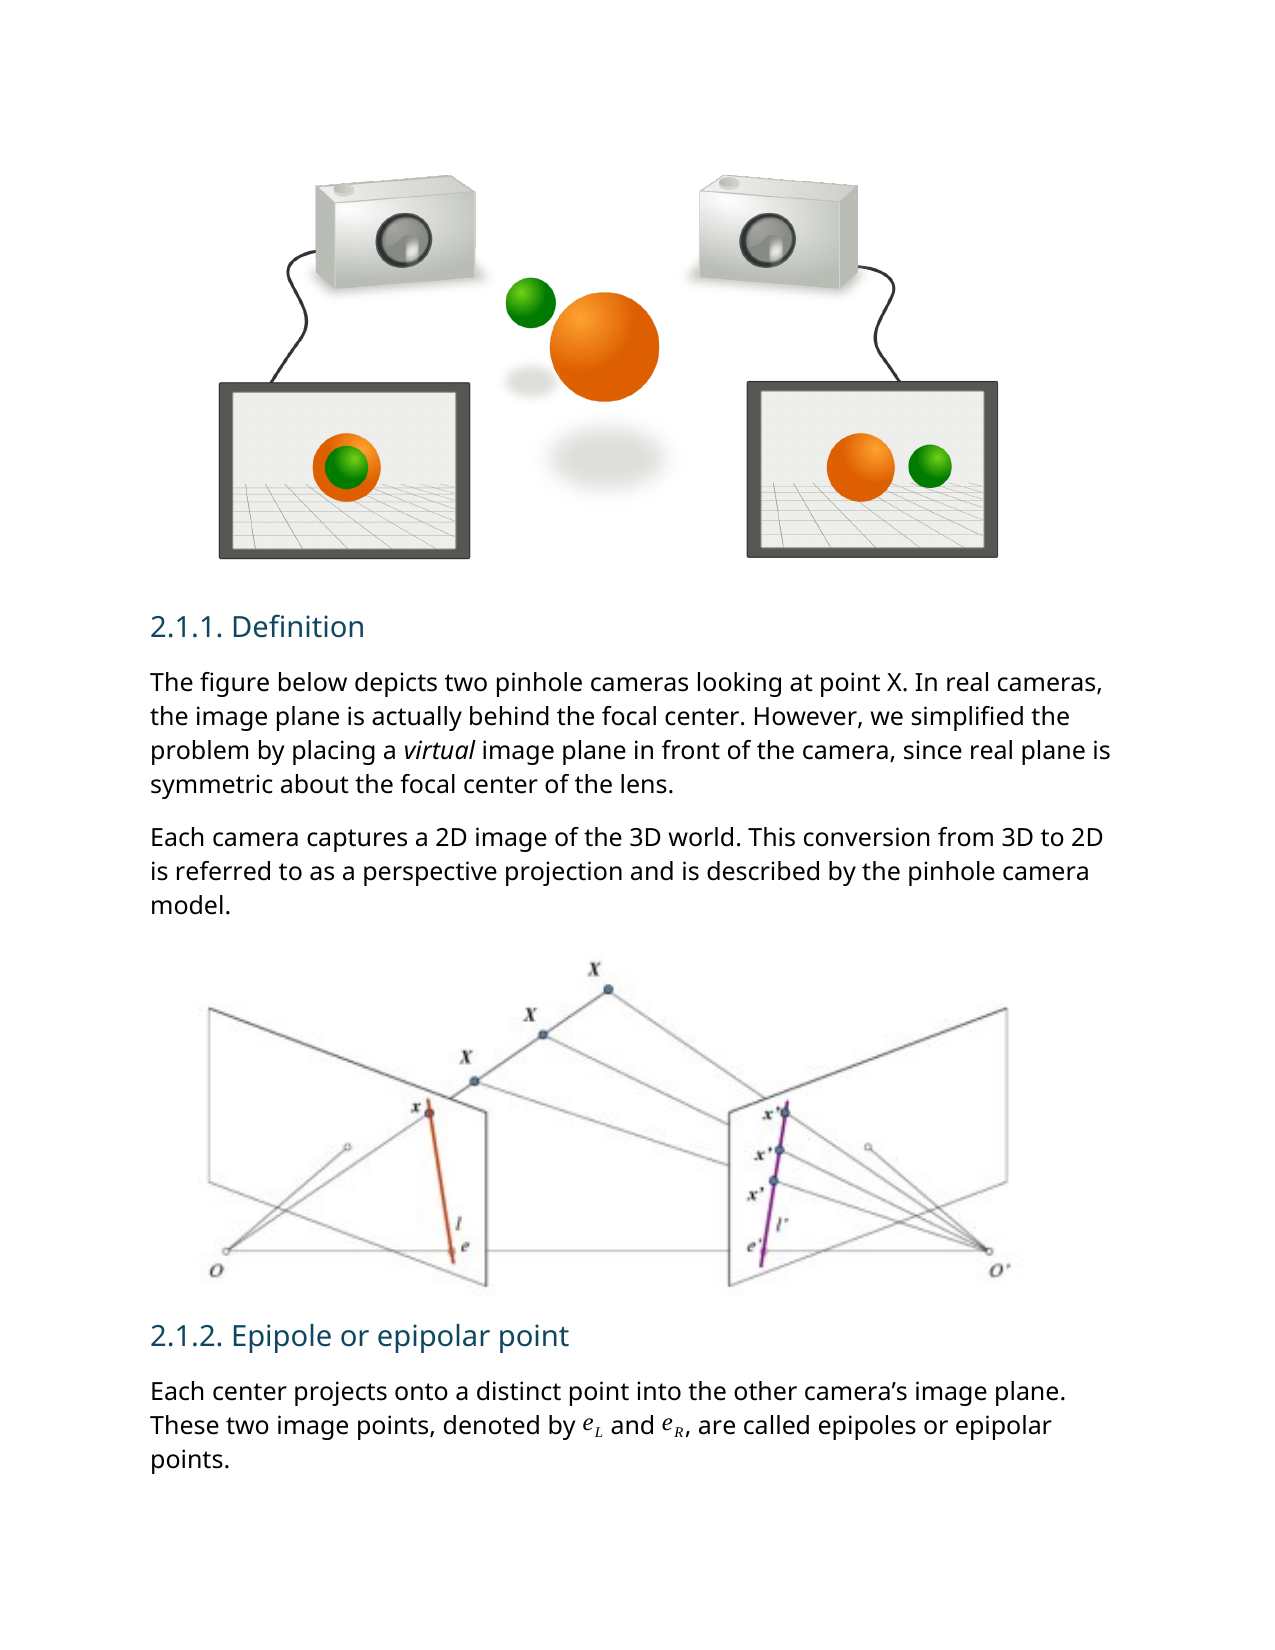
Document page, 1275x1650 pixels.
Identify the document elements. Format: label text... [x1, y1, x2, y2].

picture [168, 150, 1044, 588]
subtitle 2.1.2. Epipole or epipolar point [150, 1315, 1125, 1355]
picture [168, 940, 1044, 1297]
text The figure below depicts two pinhole cameras looking at point X. In real cameras, the image plane is actually behind the focal center. However, we simplified the problem by placing a virtual image plane in front of the camera, since real plane is symmetric about the focal center of the lens. [150, 665, 1125, 801]
subtitle 2.1.1. Definition [150, 606, 1125, 646]
text Each camera captures a 2D image of the 3D world. This conversion from 3D to 2D is referred to as a perspective projection and is described by the pinhole camera model. [150, 820, 1125, 922]
text Each center projects onto a distinct point into the other camera’s image plane. These two image points, denoted by and , are called epipoles or epipolar points. [150, 1374, 1125, 1476]
